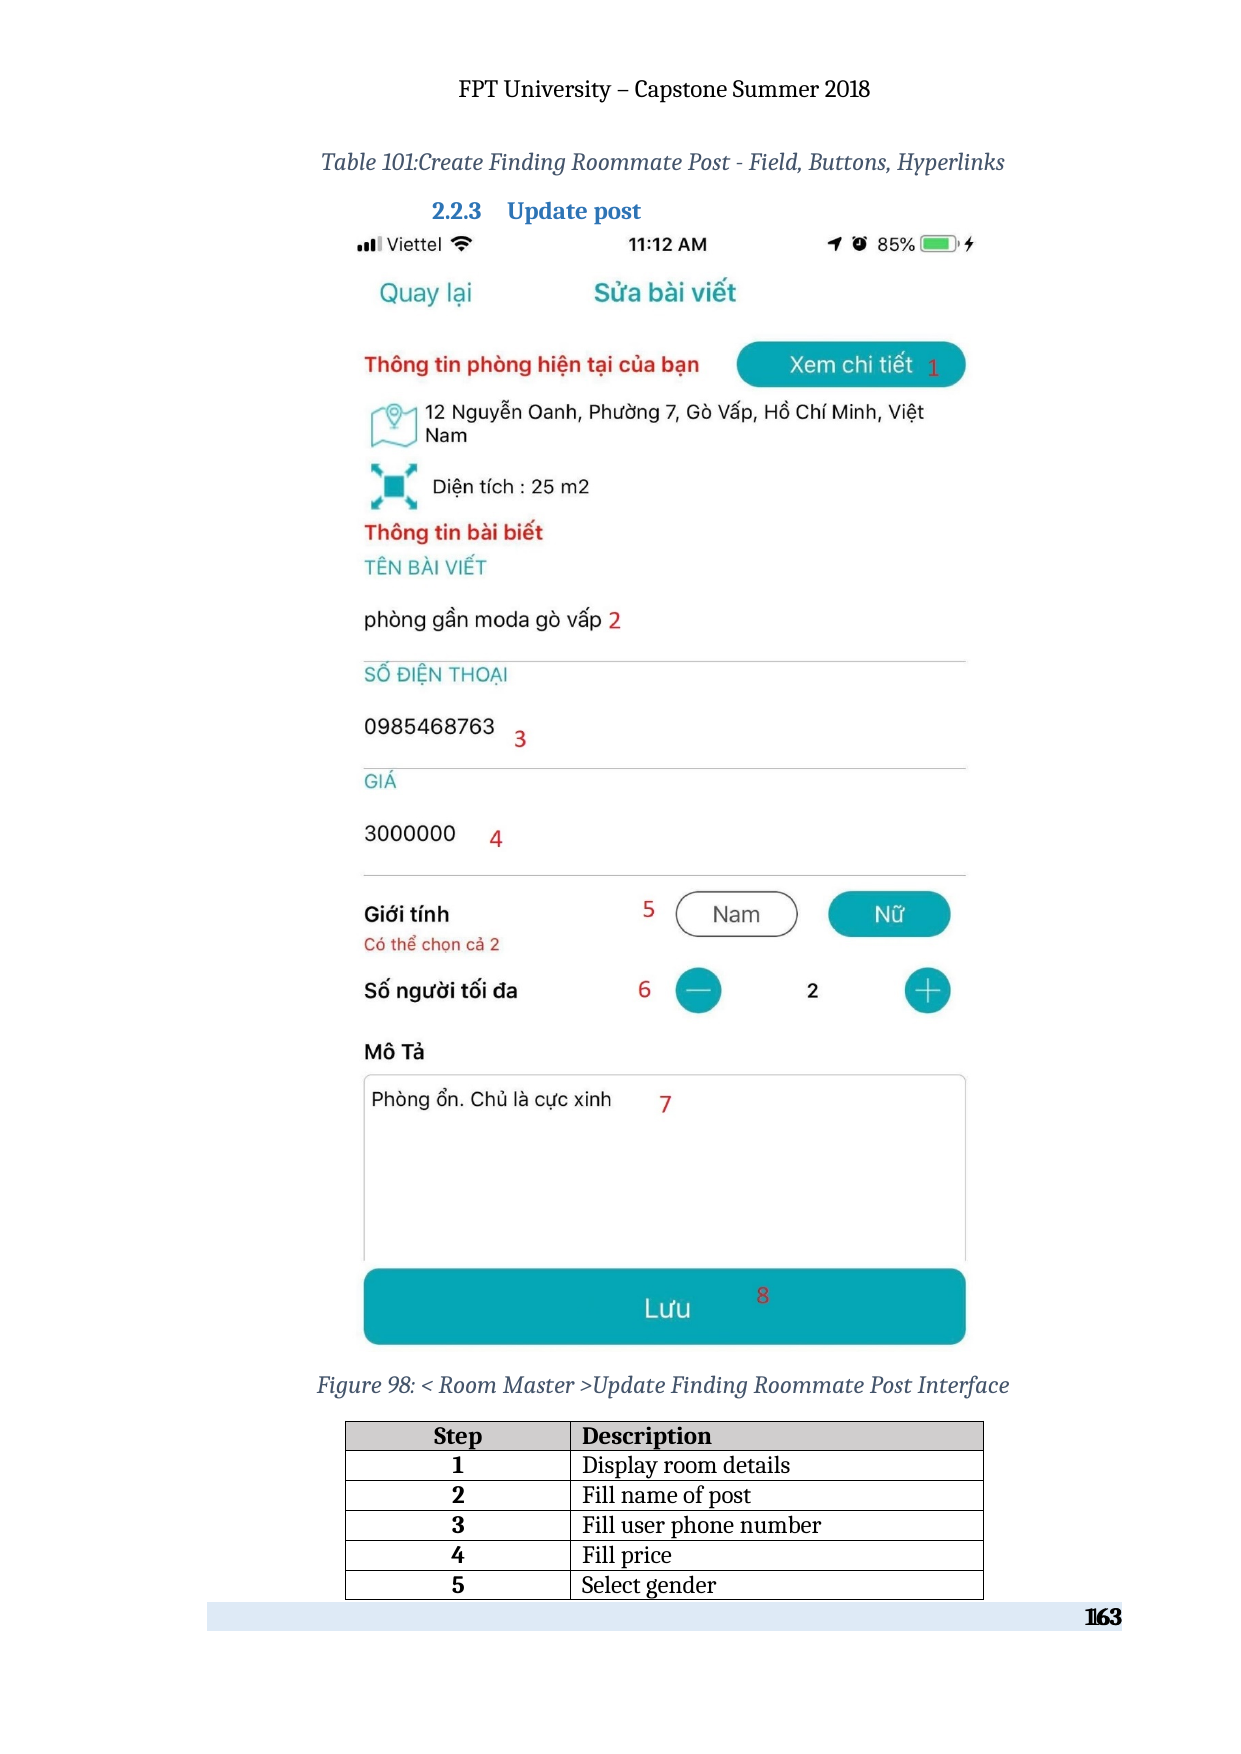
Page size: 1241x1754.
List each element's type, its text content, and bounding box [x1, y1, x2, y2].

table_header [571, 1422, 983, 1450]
text Table 101:Create Finding Roommate Post - Field, Buttons, Hyperlinks [207, 148, 1122, 176]
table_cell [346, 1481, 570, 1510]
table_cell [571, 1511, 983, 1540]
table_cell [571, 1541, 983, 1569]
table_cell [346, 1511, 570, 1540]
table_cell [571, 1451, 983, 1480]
picture [348, 228, 981, 1352]
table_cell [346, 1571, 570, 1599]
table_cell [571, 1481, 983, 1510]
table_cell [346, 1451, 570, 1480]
subtitle 2.2.3 Update post [432, 197, 1122, 226]
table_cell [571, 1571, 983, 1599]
text Figure 98: < Room Master >Update Finding Roommate Post Interface [207, 1371, 1122, 1400]
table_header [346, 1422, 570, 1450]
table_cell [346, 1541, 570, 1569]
